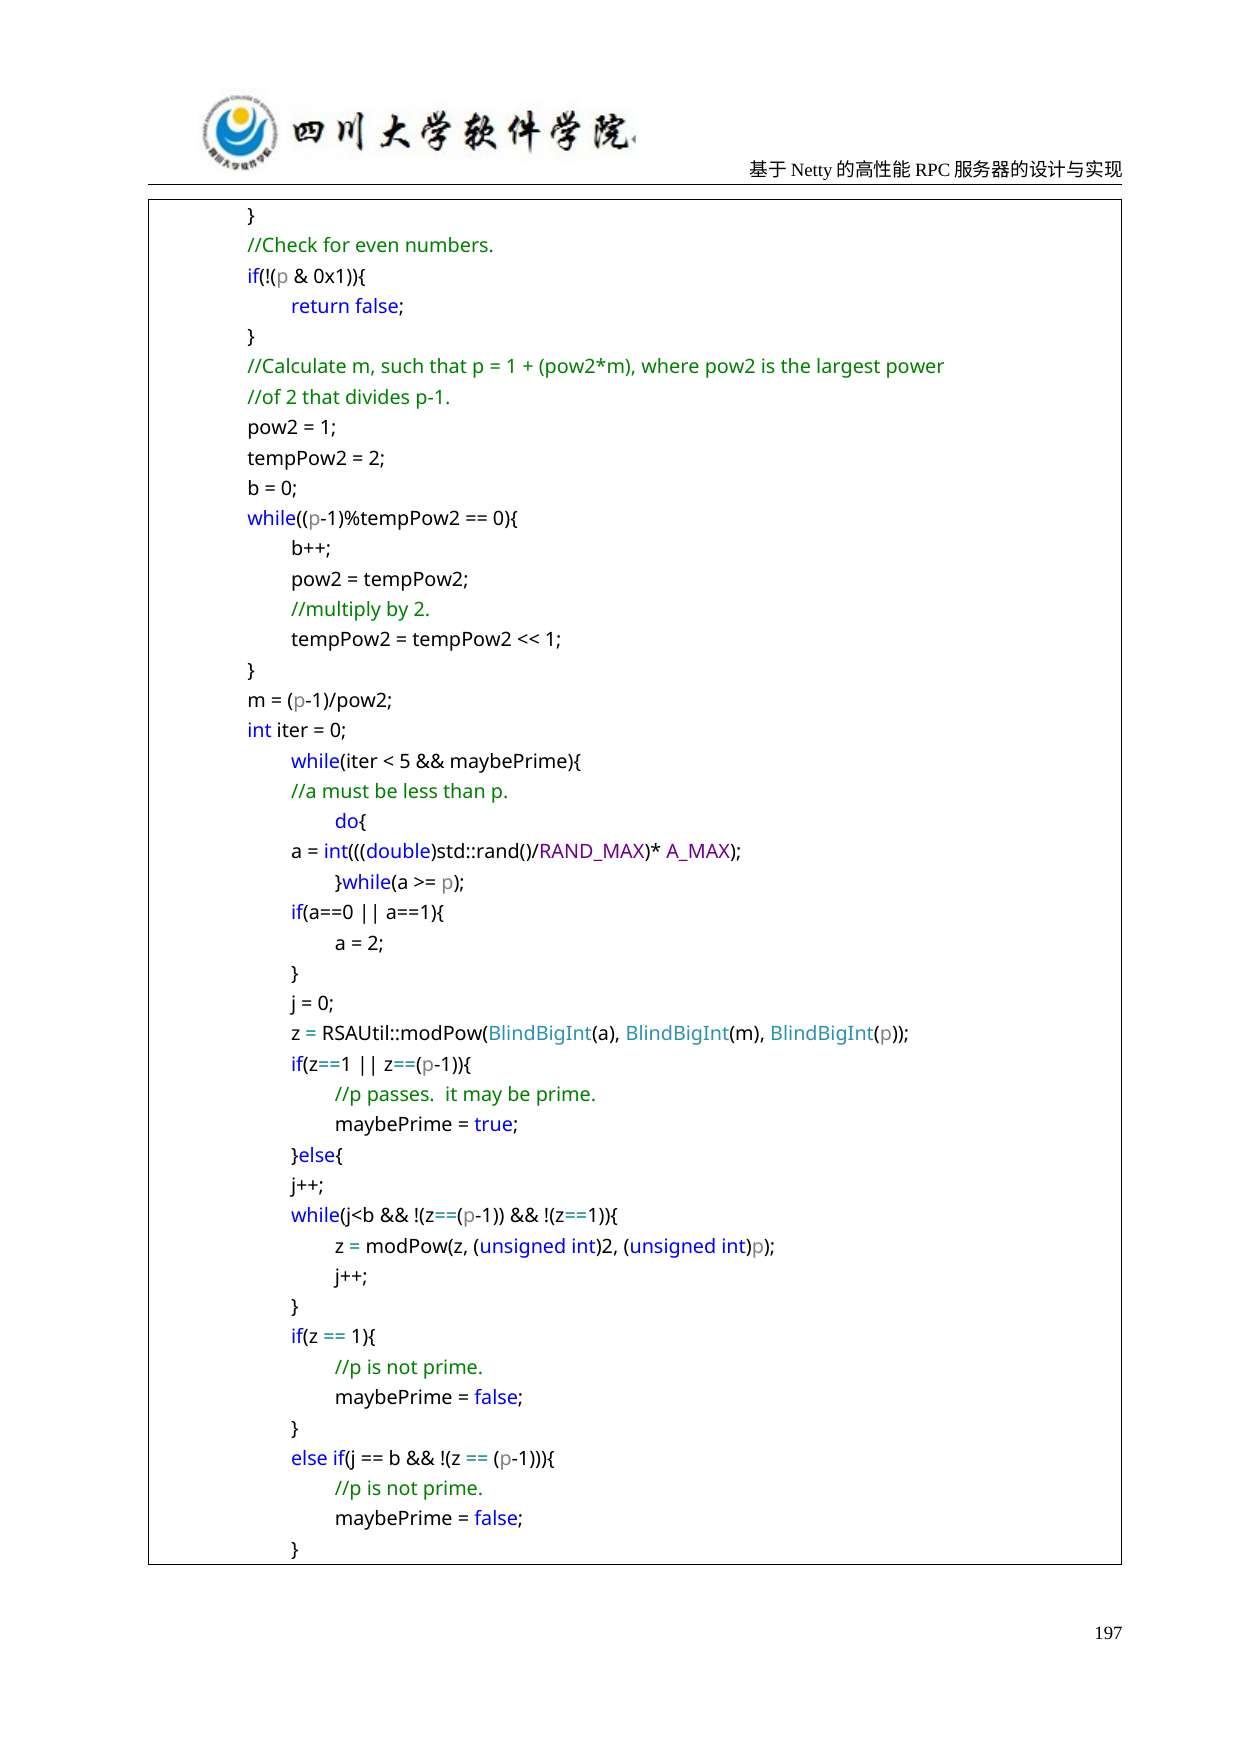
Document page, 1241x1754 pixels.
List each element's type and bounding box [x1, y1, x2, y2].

picture [197, 88, 639, 177]
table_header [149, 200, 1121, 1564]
